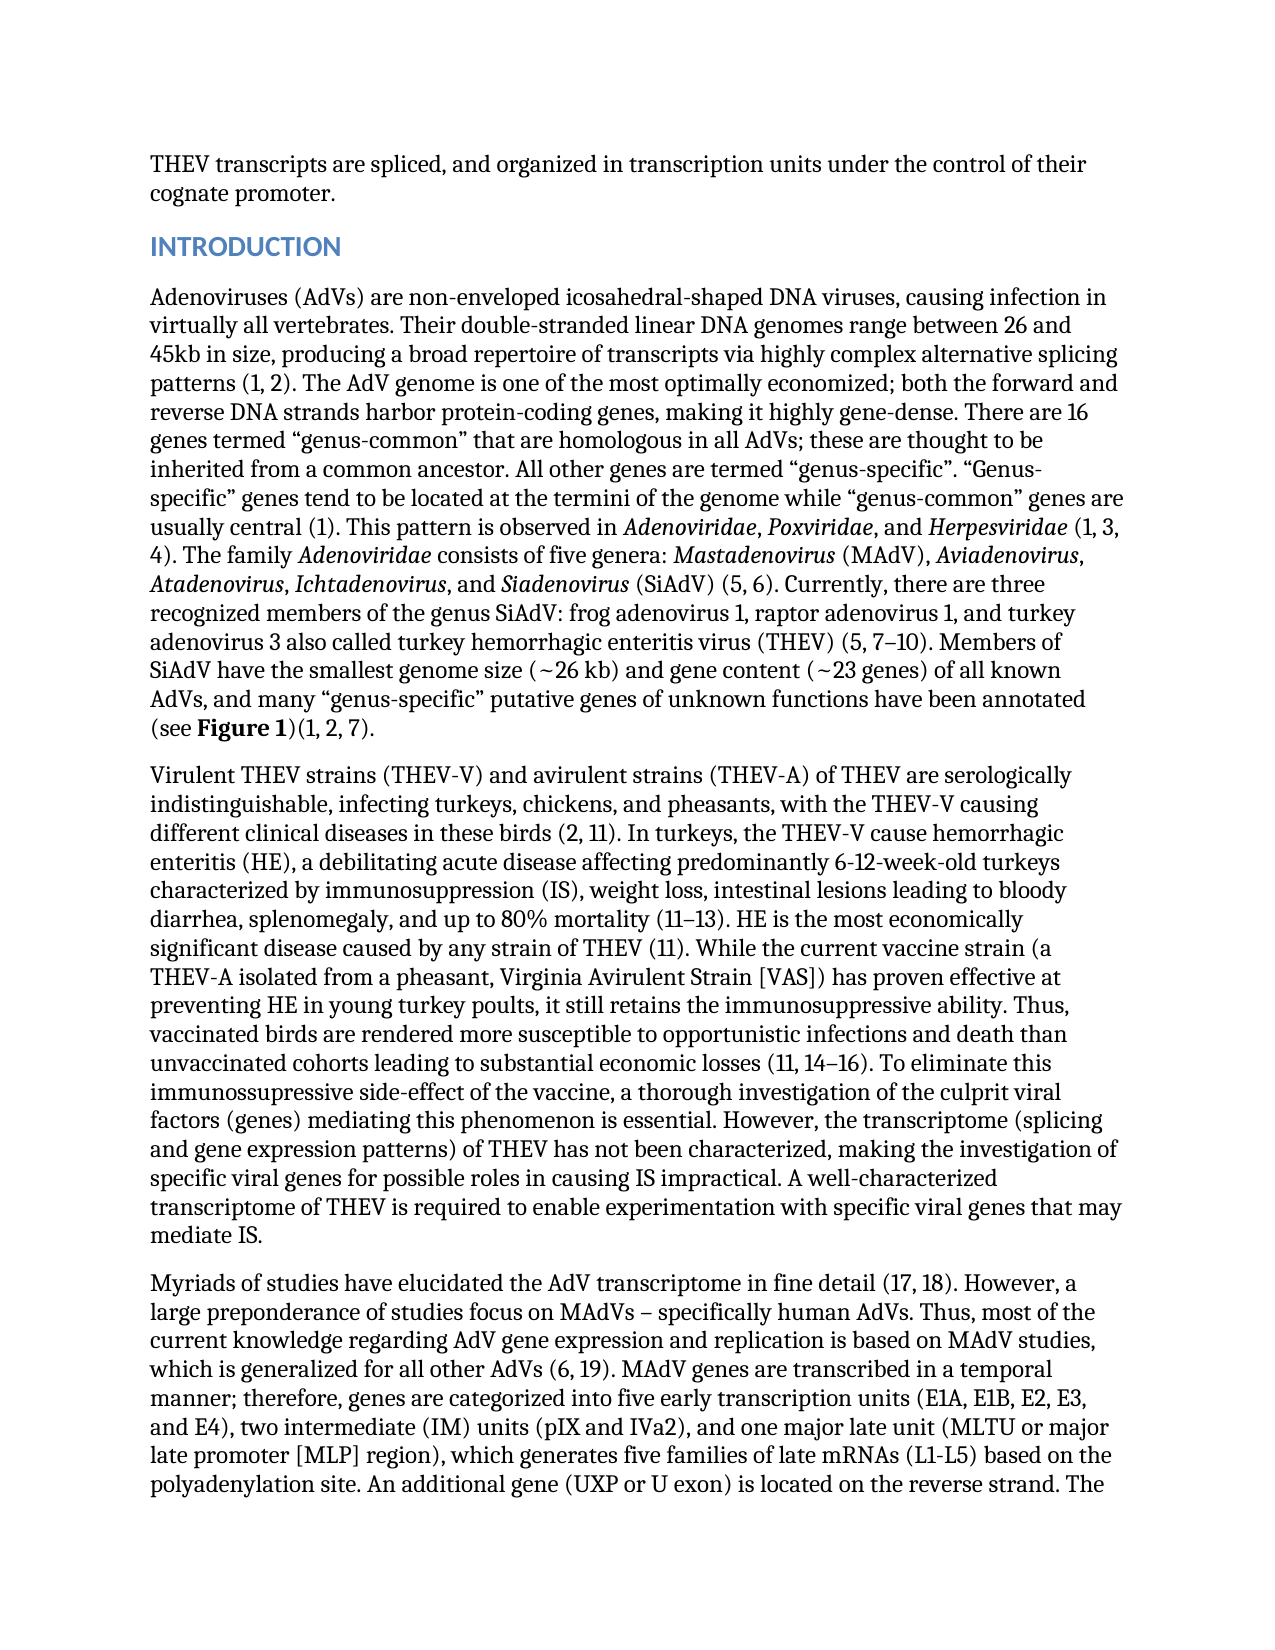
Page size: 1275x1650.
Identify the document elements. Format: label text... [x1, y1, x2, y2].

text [150, 1269, 1125, 1499]
text Adenoviruses (AdVs) are non-enveloped icosahedral-shaped DNA viruses, causing infection in virtually all vertebrates. Their double-stranded linear DNA genomes range between 26 and 45kb in size, producing a broad repertoire of transcripts via highly complex alternative splicing patterns (1, 2). The AdV genome is one of the most optimally economized; both the forward and reverse DNA strands harbor protein-coding genes, making it highly gene-dense. There are 16 genes termed “genus-common” that are homologous in all AdVs; these are thought to be inherited from a common ancestor. All other genes are termed “genus-specific”. “Genus-specific” genes tend to be located at the termini of the genome while “genus-common” genes are usually central (1). This pattern is observed in Adenoviridae, Poxviridae, and Herpesviridae (1, 3, 4). The family Adenoviridae consists of five genera: Mastadenovirus (MAdV), Aviadenovirus, Atadenovirus, Ichtadenovirus, and Siadenovirus (SiAdV) (5, 6). Currently, there are three recognized members of the genus SiAdV: frog adenovirus 1, raptor adenovirus 1, and turkey adenovirus 3 also called turkey hemorrhagic enteritis virus (THEV) (5, 7–10). Members of SiAdV have the smallest genome size (~26 kb) and gene content (~23 genes) of all known AdVs, and many “genus-specific” putative genes of unknown functions have been annotated (see Figure 1)(1, 2, 7). [150, 283, 1125, 743]
subtitle INTRODUCTION [150, 228, 1125, 264]
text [150, 150, 1125, 207]
text Virulent THEV strains (THEV-V) and avirulent strains (THEV-A) of THEV are serologically indistinguishable, infecting turkeys, chickens, and pheasants, with the THEV-V causing different clinical diseases in these birds (2, 11). In turkeys, the THEV-V cause hemorrhagic enteritis (HE), a debilitating acute disease affecting predominantly 6-12-week-old turkeys characterized by immunosuppression (IS), weight loss, intestinal lesions leading to bloody diarrhea, splenomegaly, and up to 80% mortality (11–13). HE is the most economically significant disease caused by any strain of THEV (11). While the current vaccine strain (a THEV-A isolated from a pheasant, Virginia Avirulent Strain [VAS]) has proven effective at preventing HE in young turkey poults, it still retains the immunosuppressive ability. Thus, vaccinated birds are rendered more susceptible to opportunistic infections and death than unvaccinated cohorts leading to substantial economic losses (11, 14–16). To eliminate this immunossupressive side-effect of the vaccine, a thorough investigation of the culprit viral factors (genes) mediating this phenomenon is essential. However, the transcriptome (splicing and gene expression patterns) of THEV has not been characterized, making the investigation of specific viral genes for possible roles in causing IS impractical. A well-characterized transcriptome of THEV is required to enable experimentation with specific viral genes that may mediate IS. [150, 761, 1125, 1250]
